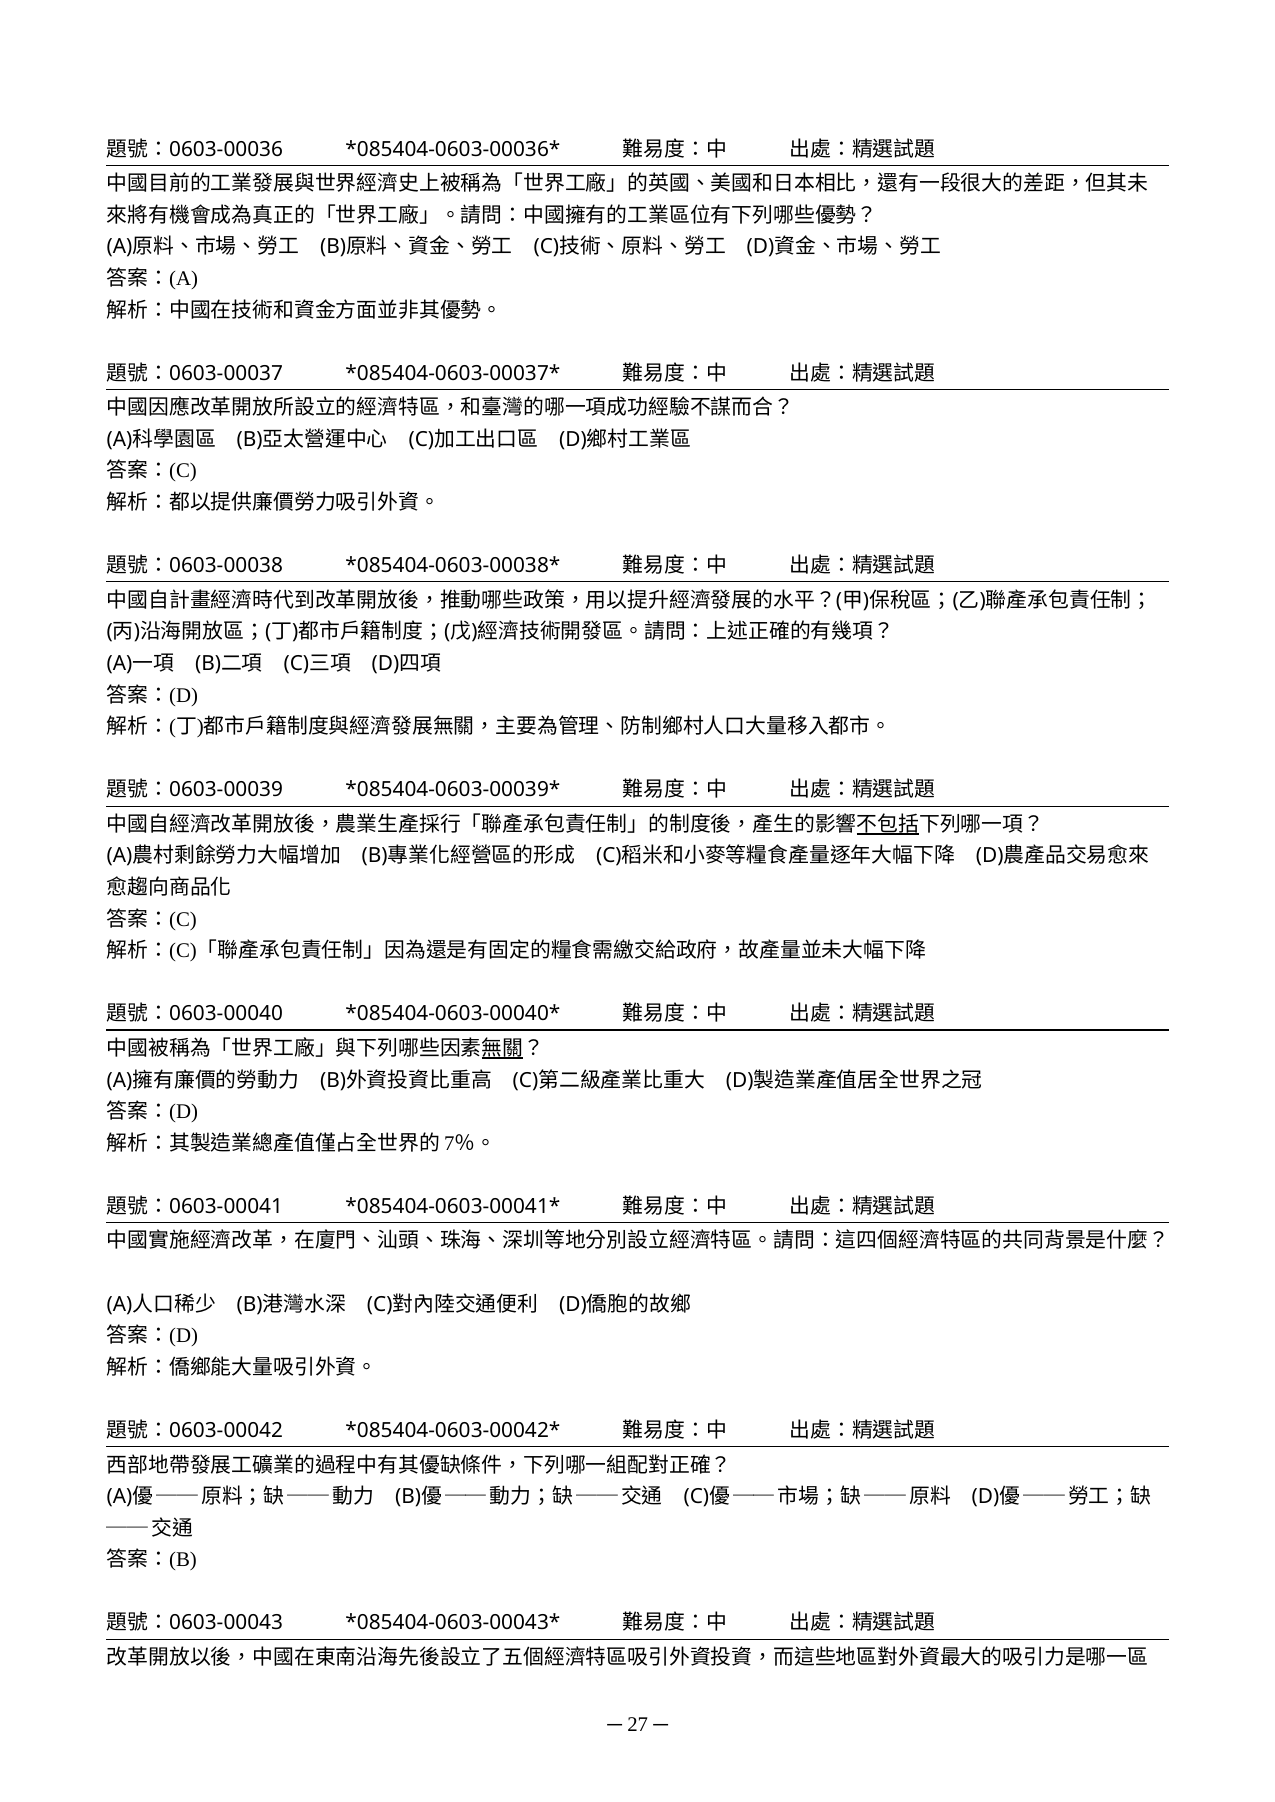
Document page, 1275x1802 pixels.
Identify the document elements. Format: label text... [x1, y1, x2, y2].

text 題號：0603-00038 *085404-0603-00038* 難易度：中 出處：精選試題 [106, 548, 1169, 581]
text 答案：(C) [106, 901, 1169, 933]
text 解析：中國在技術和資金方面並非其優勢。 [106, 292, 1169, 324]
text 答案：(D) [106, 1094, 1169, 1125]
text 答案：(C) [106, 453, 1169, 485]
text 題號：0603-00043 *085404-0603-00043* 難易度：中 出處：精選試題 [106, 1605, 1169, 1639]
text 答案：(A) [106, 261, 1169, 292]
text 解析：僑鄉能大量吸引外資。 [106, 1349, 1169, 1381]
text 中國自計畫經濟時代到改革開放後，推動哪些政策，用以提升經濟發展的水平？(甲)保稅區；(乙)聯產承包責任制；(丙)沿海開放區；(丁)都市戶籍制度；(戊)經濟技術開發區。請問：上述正確的有幾項？ (A)一項 (B)二項 (C)三項 (D)四項 [106, 582, 1169, 677]
text 解析：(C)「聯產承包責任制」因為還是有固定的糧食需繳交給政府，故產量並未大幅下降 [106, 933, 1169, 964]
text 解析：其製造業總產值僅占全世界的7％。 [106, 1125, 1169, 1157]
text 題號：0603-00040 *085404-0603-00040* 難易度：中 出處：精選試題 [106, 996, 1169, 1029]
text 題號：0603-00039 *085404-0603-00039* 難易度：中 出處：精選試題 [106, 772, 1169, 806]
text 解析：都以提供廉價勞力吸引外資。 [106, 485, 1169, 516]
text 中國因應改革開放所設立的經濟特區，和臺灣的哪一項成功經驗不謀而合？ (A)科學園區 (B)亞太營運中心 (C)加工出口區 (D)鄉村工業區 [106, 390, 1169, 453]
text 解析：(丁)都市戶籍制度與經濟發展無關，主要為管理、防制鄉村人口大量移入都市。 [106, 709, 1169, 740]
text 中國自經濟改革開放後，農業生產採行「聯產承包責任制」的制度後，產生的影響不包括下列哪一項？ (A)農村剩餘勞力大幅增加 (B)專業化經營區的形成 (C)稻米和小麥等糧食產量逐年大幅下降 (D)農產品交易愈來愈趨向商品化 [106, 807, 1169, 901]
text 答案：(D) [106, 1318, 1169, 1349]
text 題號：0603-00042 *085404-0603-00042* 難易度：中 出處：精選試題 [106, 1412, 1169, 1446]
text 西部地帶發展工礦業的過程中有其優缺條件，下列哪一組配對正確？ (A)優──原料；缺──動力 (B)優──動力；缺──交通 (C)優──市場；缺──原料 (D)優──勞工；缺──交通 [106, 1447, 1169, 1542]
text 題號：0603-00041 *085404-0603-00041* 難易度：中 出處：精選試題 [106, 1188, 1169, 1222]
text 題號：0603-00037 *085404-0603-00037* 難易度：中 出處：精選試題 [106, 355, 1169, 389]
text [106, 1640, 1169, 1671]
text 答案：(D) [106, 677, 1169, 709]
text 答案：(B) [106, 1542, 1169, 1573]
text 中國被稱為「世界工廠」與下列哪些因素無關？ (A)擁有廉價的勞動力 (B)外資投資比重高 (C)第二級產業比重大 (D)製造業產值居全世界之冠 [106, 1031, 1169, 1094]
text 中國目前的工業發展與世界經濟史上被稱為「世界工廠」的英國、美國和日本相比，還有一段很大的差距，但其未來將有機會成為真正的「世界工廠」。請問：中國擁有的工業區位有下列哪些優勢？ (A)原料、市場、勞工 (B)原料、資金、勞工 (C)技術、原料、勞工 (D)資金、市場、勞工 [106, 166, 1169, 261]
text 中國實施經濟改革，在廈門、汕頭、珠海、深圳等地分別設立經濟特區。請問：這四個經濟特區的共同背景是什麼？ (A)人口稀少 (B)港灣水深 (C)對內陸交通便利 (D)僑胞的故鄉 [106, 1223, 1169, 1318]
text 題號：0603-00036 *085404-0603-00036* 難易度：中 出處：精選試題 [106, 131, 1169, 165]
